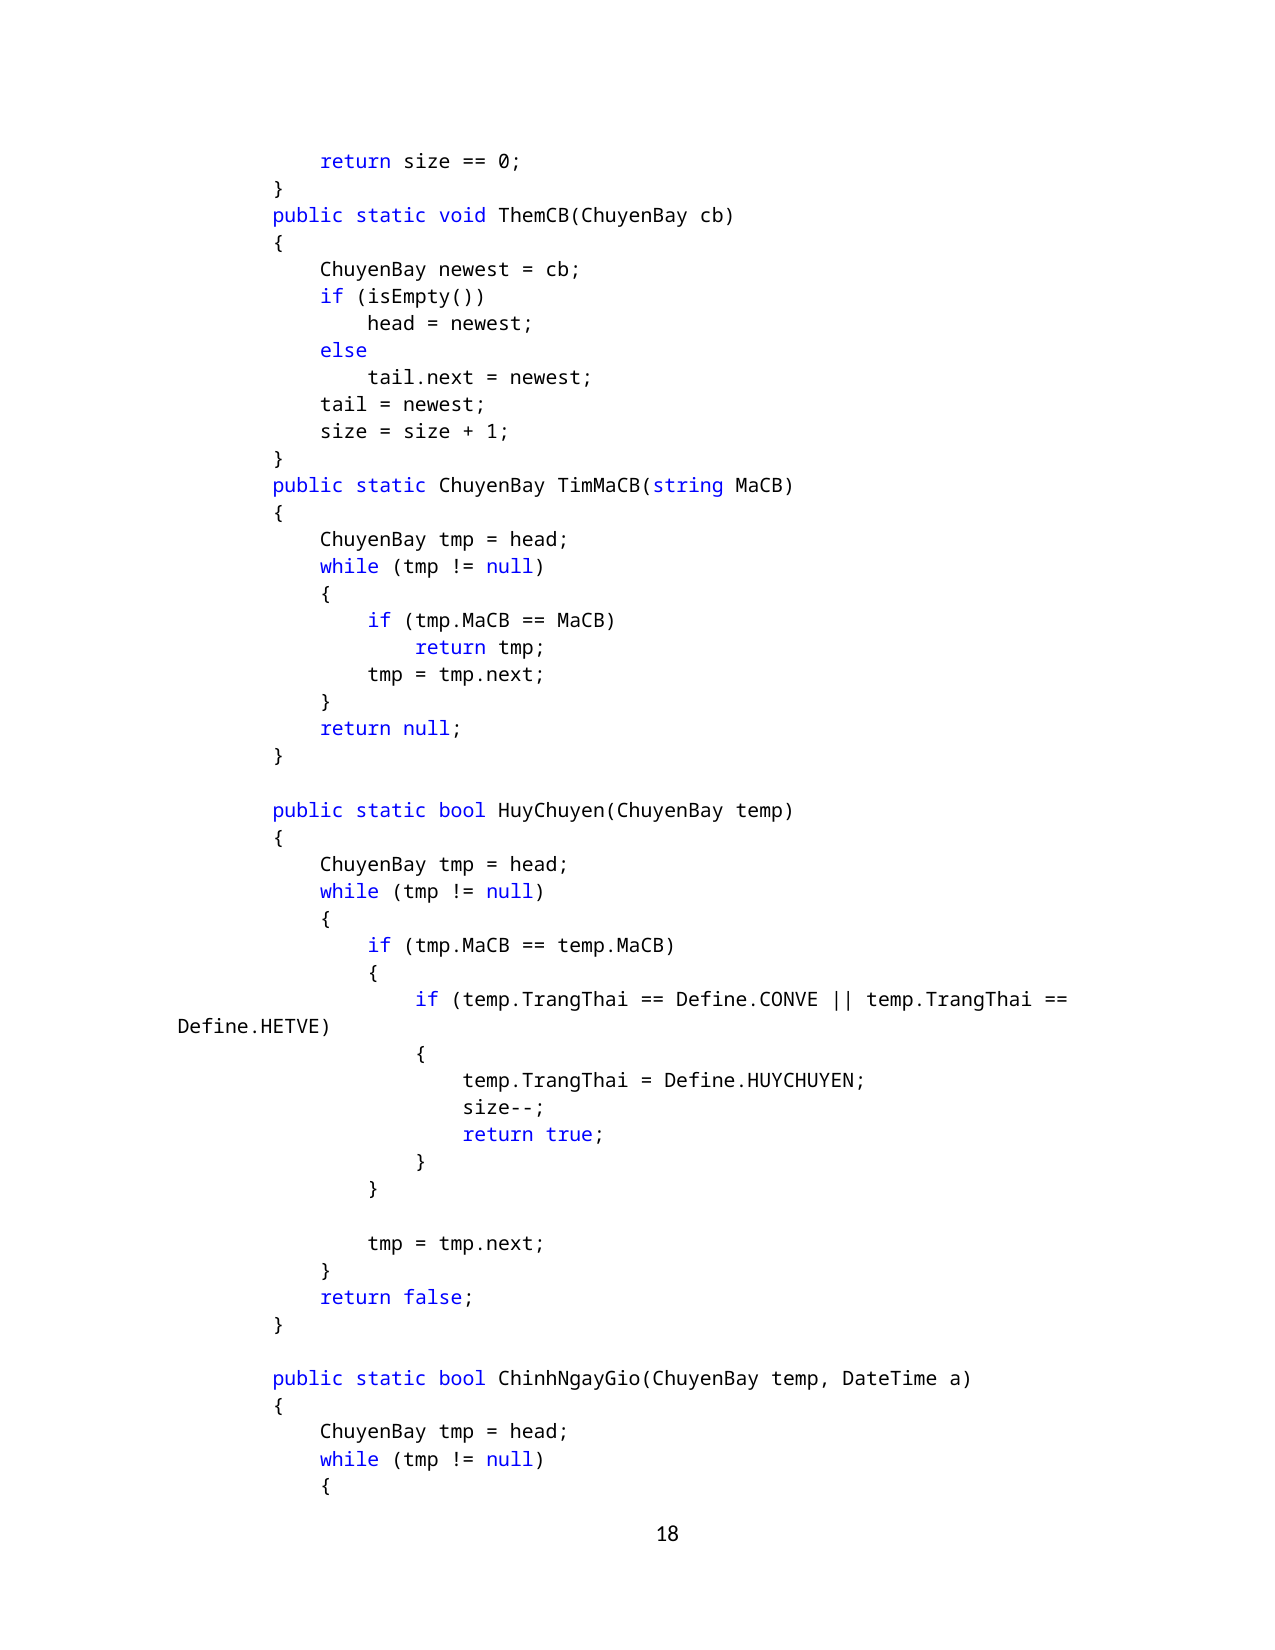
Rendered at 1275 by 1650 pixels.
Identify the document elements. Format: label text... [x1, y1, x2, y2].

text } [177, 1174, 1157, 1201]
text } [177, 444, 1157, 471]
text ChuyenBay tmp = head; [177, 525, 1157, 552]
text { [177, 1472, 1157, 1499]
text tmp = tmp.next; [177, 1229, 1157, 1256]
text } [177, 1147, 1157, 1174]
text size = size + 1; [177, 417, 1157, 444]
text public static void ThemCB(ChuyenBay cb) [177, 202, 1157, 229]
text if (isEmpty()) [177, 283, 1157, 309]
text return size == 0; [177, 148, 1157, 175]
text } [177, 1256, 1157, 1283]
text { [177, 229, 1157, 256]
text if (temp.TrangThai == Define.CONVE || temp.TrangThai == Define.HETVE) [177, 985, 1157, 1039]
text { [177, 823, 1157, 850]
text { [177, 579, 1157, 606]
text } [177, 687, 1157, 714]
text head = newest; [177, 309, 1157, 337]
text else [177, 337, 1157, 363]
text while (tmp != null) [177, 1445, 1157, 1472]
text public static bool HuyChuyen(ChuyenBay temp) [177, 796, 1157, 823]
text public static ChuyenBay TimMaCB(string MaCB) [177, 471, 1157, 498]
text return false; [177, 1283, 1157, 1310]
text { [177, 498, 1157, 525]
text { [177, 904, 1157, 931]
text while (tmp != null) [177, 552, 1157, 579]
text if (tmp.MaCB == temp.MaCB) [177, 931, 1157, 958]
text } [177, 175, 1157, 202]
text { [177, 958, 1157, 985]
text { [177, 1391, 1157, 1418]
text } [177, 741, 1157, 768]
text ChuyenBay newest = cb; [177, 256, 1157, 283]
text size--; [177, 1093, 1157, 1120]
text return tmp; [177, 633, 1157, 660]
text ChuyenBay tmp = head; [177, 1418, 1157, 1445]
text { [177, 1039, 1157, 1066]
text while (tmp != null) [177, 877, 1157, 904]
text } [177, 1310, 1157, 1337]
text return null; [177, 714, 1157, 741]
text if (tmp.MaCB == MaCB) [177, 606, 1157, 633]
text tmp = tmp.next; [177, 660, 1157, 687]
text public static bool ChinhNgayGio(ChuyenBay temp, DateTime a) [177, 1364, 1157, 1391]
text tail.next = newest; [177, 363, 1157, 391]
text temp.TrangThai = Define.HUYCHUYEN; [177, 1066, 1157, 1093]
text tail = newest; [177, 391, 1157, 417]
text return true; [177, 1120, 1157, 1147]
text ChuyenBay tmp = head; [177, 850, 1157, 877]
